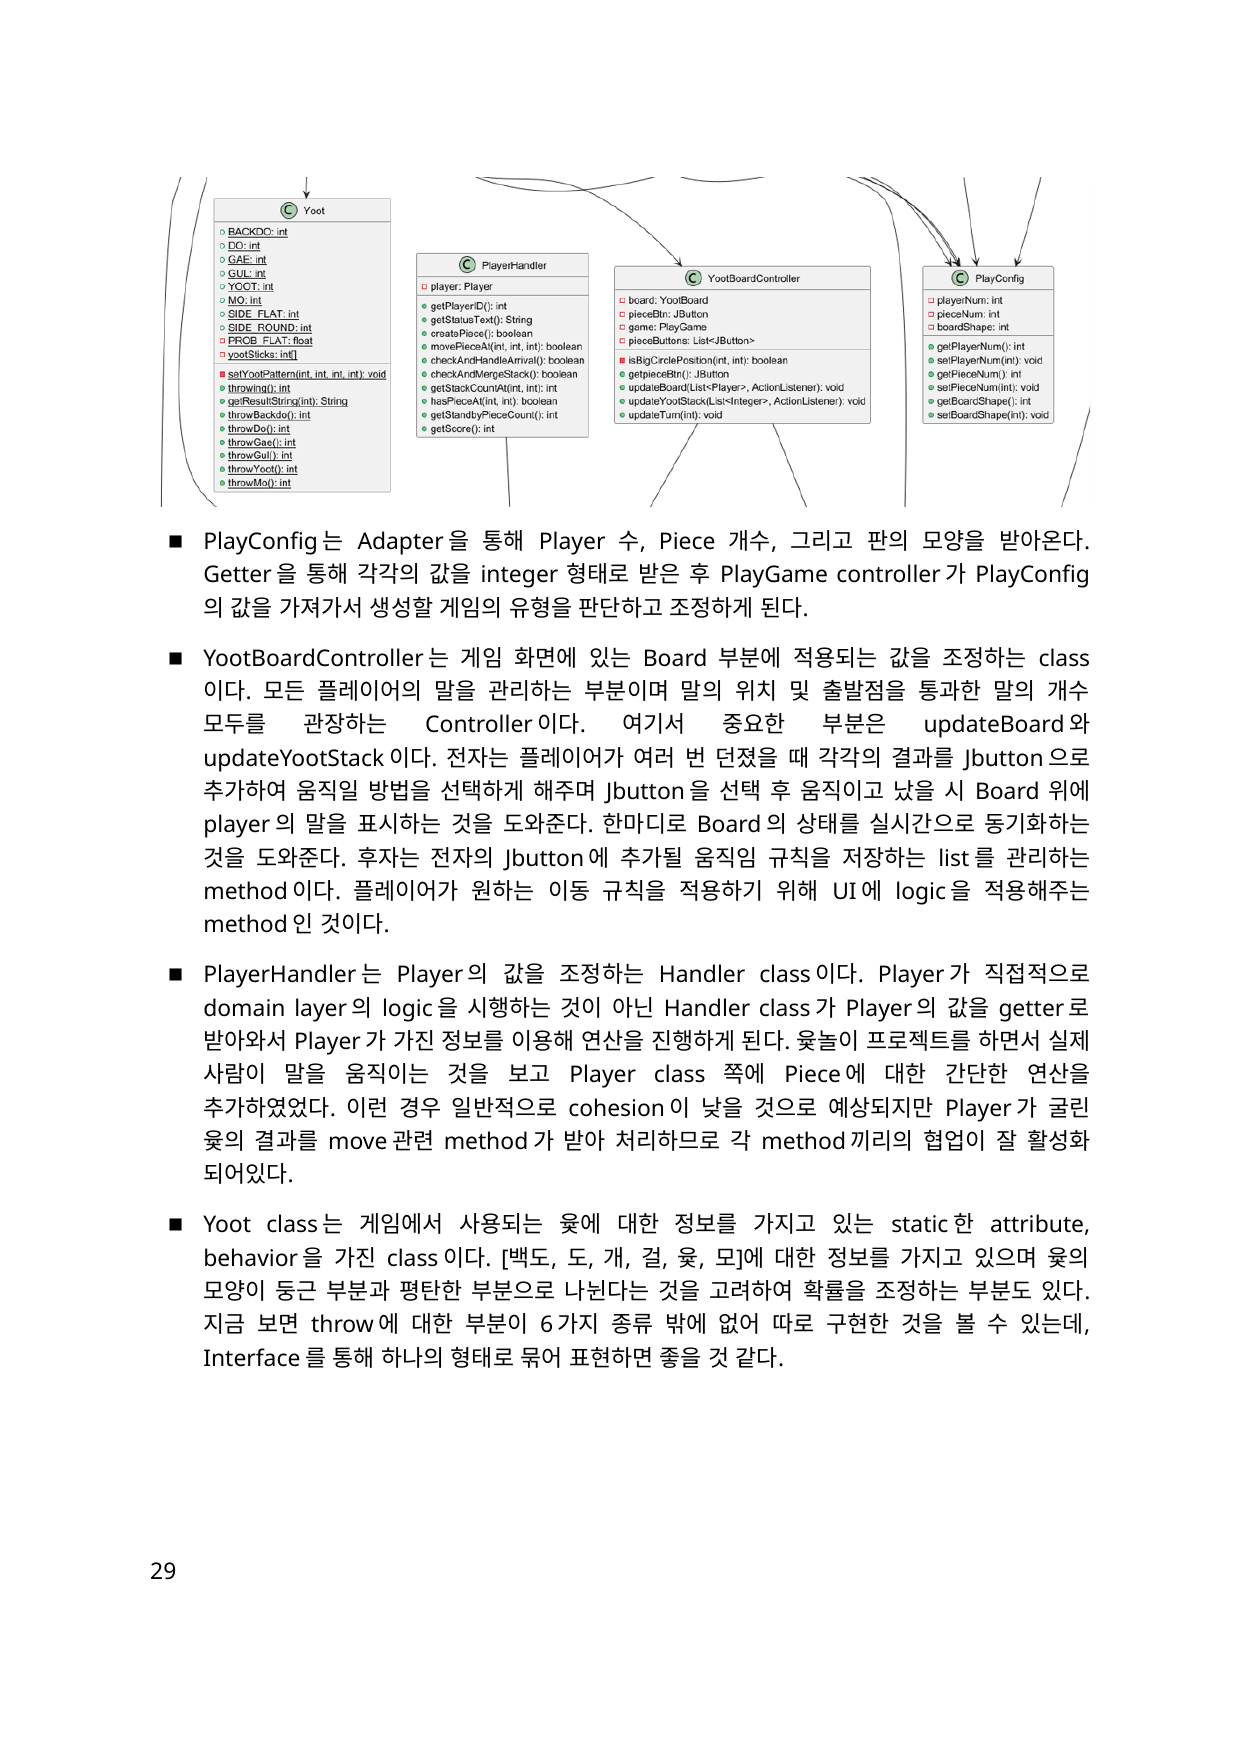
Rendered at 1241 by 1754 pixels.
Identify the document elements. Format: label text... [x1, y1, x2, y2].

text YootBoardController는 게임 화면에 있는 Board 부분에 적용되는 값을 조정하는 class이다. 모든 플레이어의 말을 관리하는 부분이며 말의 위치 및 출발점을 통과한 말의 개수 모두를 관장하는 Controller이다. 여기서 중요한 부분은 updateBoard와 updateYootStack이다. 전자는 플레이어가 여러 번 던졌을 때 각각의 결과를 Jbutton으로 추가하여 움직일 방법을 선택하게 해주며 Jbutton을 선택 후 움직이고 났을 시 Board 위에 player의 말을 표시하는 것을 도와준다. 한마디로 Board의 상태를 실시간으로 동기화하는 것을 도와준다. 후자는 전자의 Jbutton에 추가될 움직임 규칙을 저장하는 list를 관리하는 method이다. 플레이어가 원하는 이동 규칙을 적용하기 위해 UI에 logic을 적용해주는 method인 것이다. [168, 640, 1090, 940]
picture [150, 177, 1091, 507]
text PlayConfig는 Adapter을 통해 Player 수, Piece 개수, 그리고 판의 모양을 받아온다. Getter을 통해 각각의 값을 integer 형태로 받은 후 PlayGame controller가 PlayConfig의 값을 가져가서 생성할 게임의 유형을 판단하고 조정하게 된다. [168, 523, 1090, 623]
text Yoot class는 게임에서 사용되는 윷에 대한 정보를 가지고 있는 static한 attribute, behavior을 가진 class이다. [백도, 도, 개, 걸, 윷, 모]에 대한 정보를 가지고 있으며 윷의 모양이 둥근 부분과 평탄한 부분으로 나뉜다는 것을 고려하여 확률을 조정하는 부분도 있다. 지금 보면 throw에 대한 부분이 6가지 종류 밖에 없어 따로 구현한 것을 볼 수 있는데, Interface를 통해 하나의 형태로 묶어 표현하면 좋을 것 같다. [168, 1206, 1090, 1373]
text PlayerHandler는 Player의 값을 조정하는 Handler class이다. Player가 직접적으로 domain layer의 logic을 시행하는 것이 아닌 Handler class가 Player의 값을 getter로 받아와서 Player가 가진 정보를 이용해 연산을 진행하게 된다. 윷놀이 프로젝트를 하면서 실제 사람이 말을 움직이는 것을 보고 Player class 쪽에 Piece에 대한 간단한 연산을 추가하였었다. 이런 경우 일반적으로 cohesion이 낮을 것으로 예상되지만 Player가 굴린 윷의 결과를 move관련 method가 받아 처리하므로 각 method끼리의 협업이 잘 활성화 되어있다. [168, 956, 1090, 1190]
